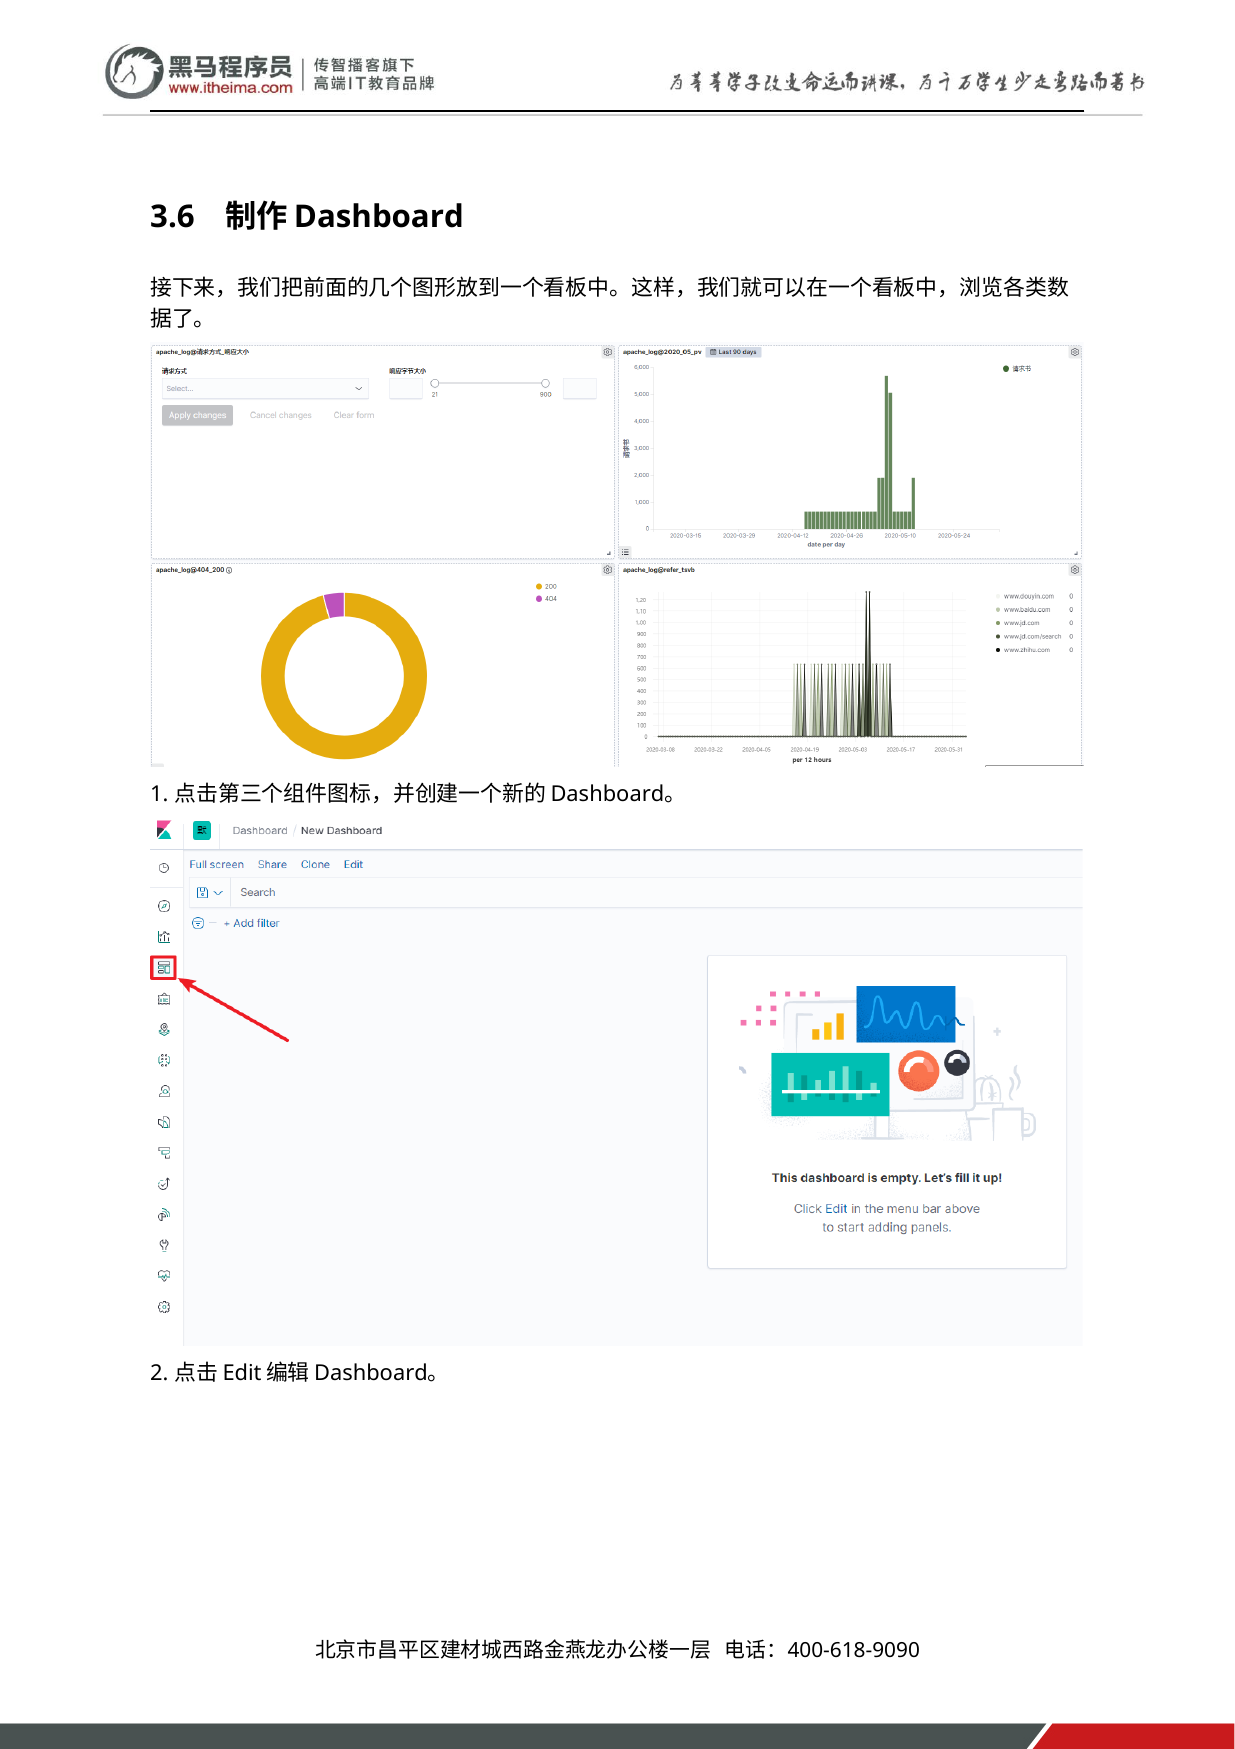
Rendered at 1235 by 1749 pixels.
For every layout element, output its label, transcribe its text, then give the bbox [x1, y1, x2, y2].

picture [0, 1664, 1235, 1749]
list 点击Edit编辑Dashboard。 [150, 1355, 1084, 1387]
subtitle 制作Dashboard [150, 192, 1084, 237]
picture [150, 817, 1083, 1346]
text 接下来，我们把前面的几个图形放到一个看板中。这样，我们就可以在一个看板中，浏览各类数据了。 [150, 269, 1084, 333]
list 点击第三个组件图标，并创建一个新的Dashboard。 [150, 776, 1084, 808]
picture [0, 0, 1235, 123]
picture [150, 342, 1084, 767]
